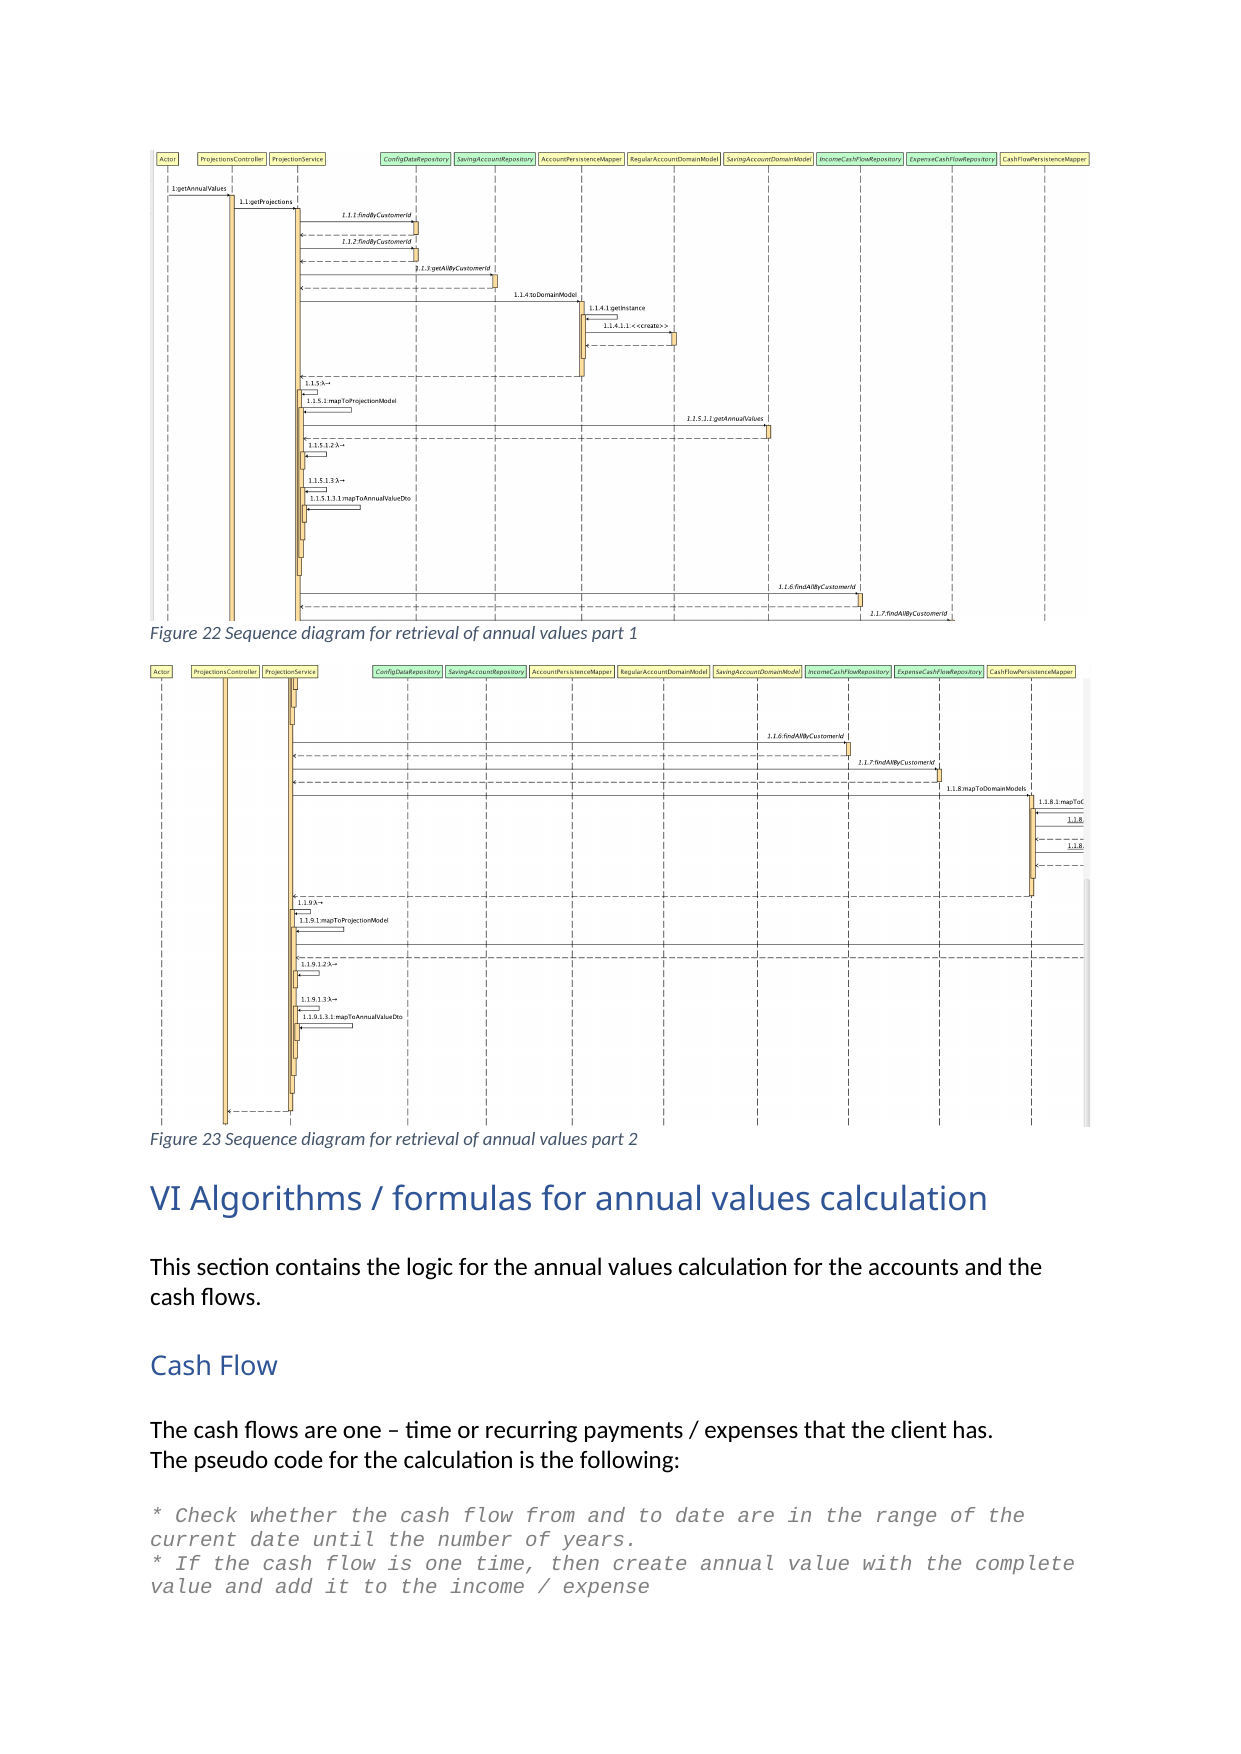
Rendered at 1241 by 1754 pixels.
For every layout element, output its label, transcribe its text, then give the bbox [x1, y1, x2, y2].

text This section contains the logic for the annual values calculation for the accounts and the cash flows. [150, 1251, 1090, 1312]
subtitle VI Algorithms / formulas for annual values calculation [150, 1175, 1090, 1220]
picture [150, 150, 1091, 621]
text Figure 22 Sequence diagram for retrieval of annual values part 1 [150, 621, 1090, 644]
text The pseudo code for the calculation is the following: [150, 1444, 1090, 1475]
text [150, 1505, 1090, 1600]
text Figure 23 Sequence diagram for retrieval of annual values part 2 [150, 1127, 1090, 1150]
subtitle Cash Flow [150, 1346, 1090, 1383]
picture [150, 664, 1091, 1127]
text The cash flows are one – time or recurring payments / expenses that the client has. [150, 1414, 1090, 1444]
